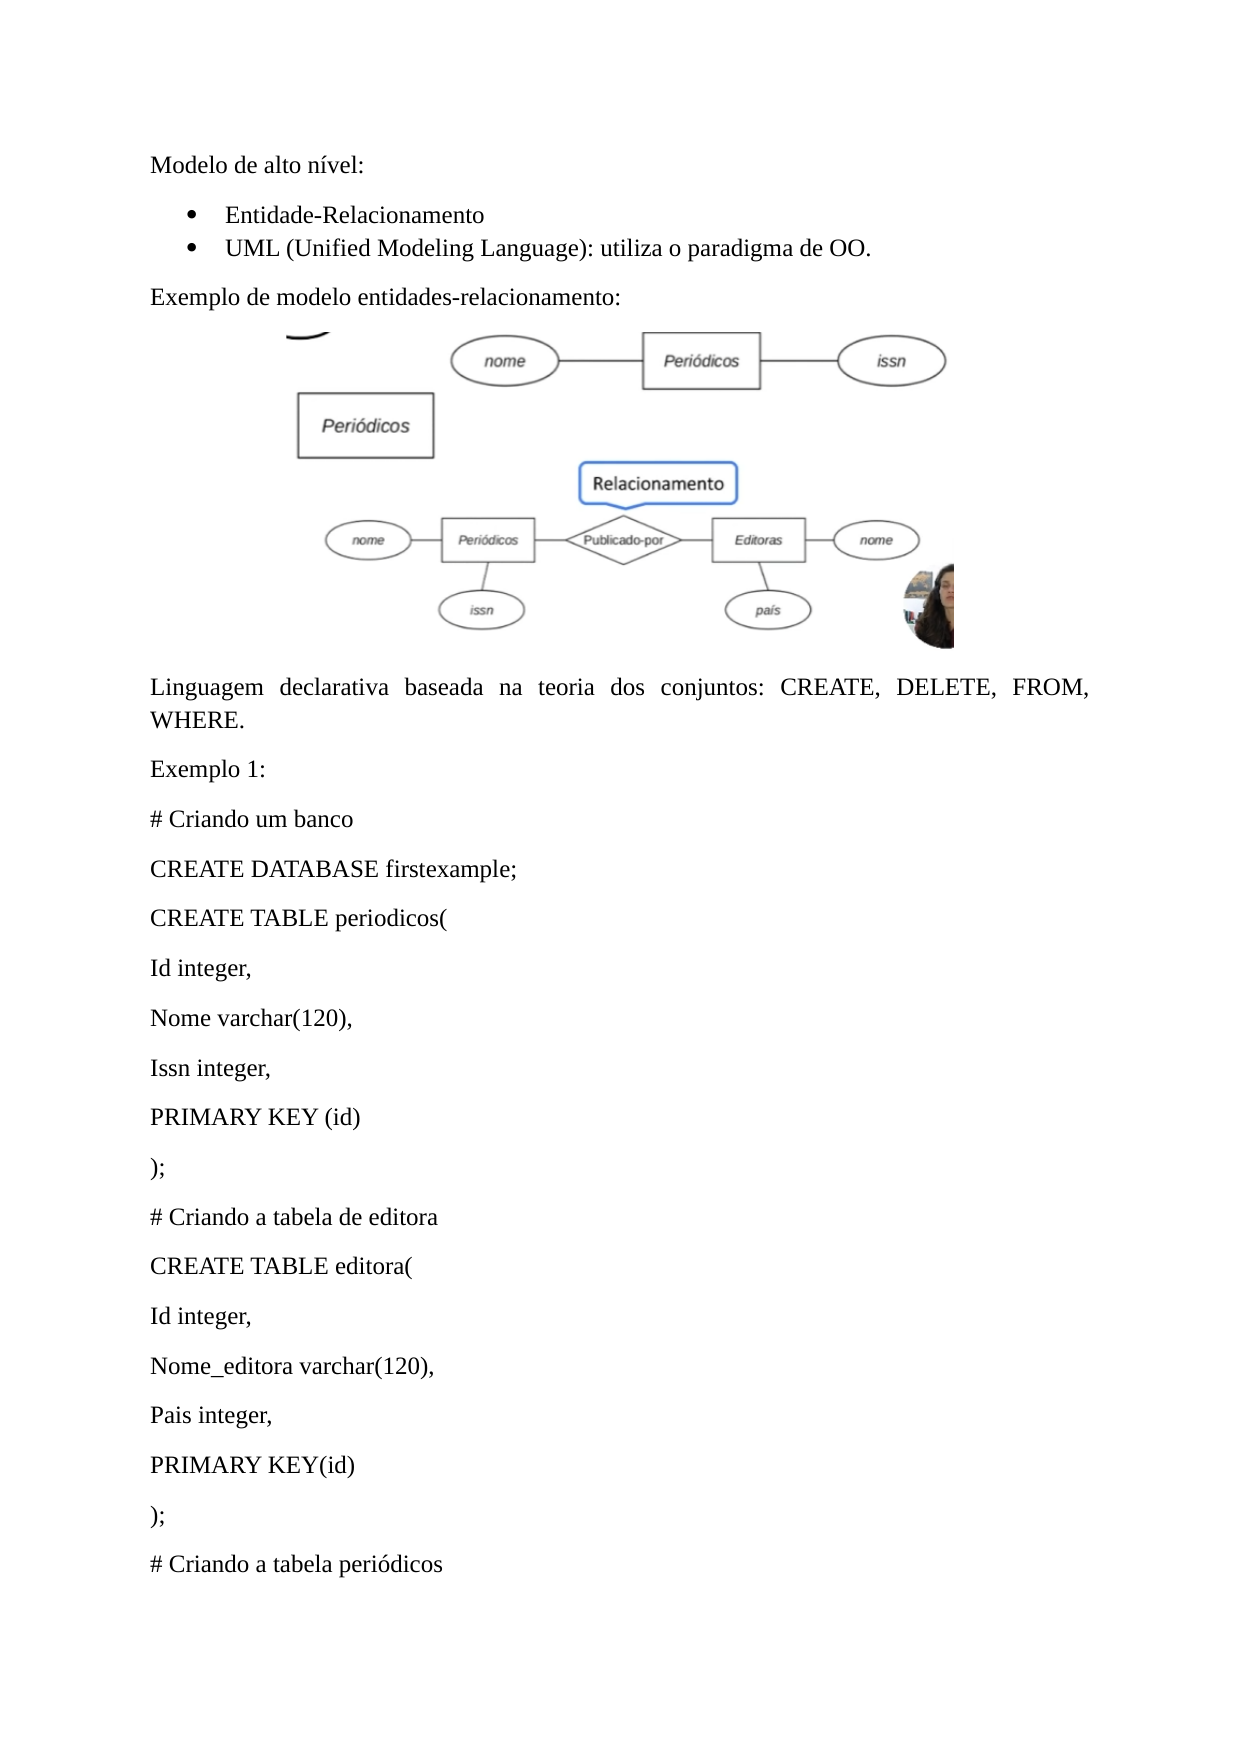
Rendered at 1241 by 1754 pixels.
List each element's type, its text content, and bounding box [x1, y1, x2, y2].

text Exemplo 1: [150, 754, 1090, 783]
text PRIMARY KEY (id) [150, 1102, 1090, 1131]
text # Criando um banco [150, 804, 1090, 833]
picture [286, 332, 954, 651]
text Modelo de alto nível: [150, 150, 1090, 179]
list Entidade-Relacionamento [187, 200, 1090, 228]
text Id integer, [150, 1301, 1090, 1330]
text Issn integer, [150, 1053, 1090, 1081]
text PRIMARY KEY(id) [150, 1450, 1090, 1479]
text Id integer, [150, 953, 1090, 982]
text Exemplo de modelo entidades-relacionamento: [150, 282, 1090, 311]
list UML (Unified Modeling Language): utiliza o paradigma de OO. [187, 233, 1090, 261]
text # Criando a tabela periódicos [150, 1549, 1090, 1578]
text CREATE TABLE editora( [150, 1251, 1090, 1280]
text Nome varchar(120), [150, 1003, 1090, 1032]
text # Criando a tabela de editora [150, 1202, 1090, 1230]
text CREATE TABLE periodicos( [150, 903, 1090, 932]
text CREATE DATABASE firstexample; [150, 854, 1090, 883]
text Nome_editora varchar(120), [150, 1351, 1090, 1379]
text Pais integer, [150, 1400, 1090, 1429]
text Linguagem declarativa baseada na teoria dos conjuntos: CREATE, DELETE, FROM, WHERE. [150, 672, 1090, 733]
text ); [150, 1500, 1090, 1528]
text ); [150, 1152, 1090, 1181]
